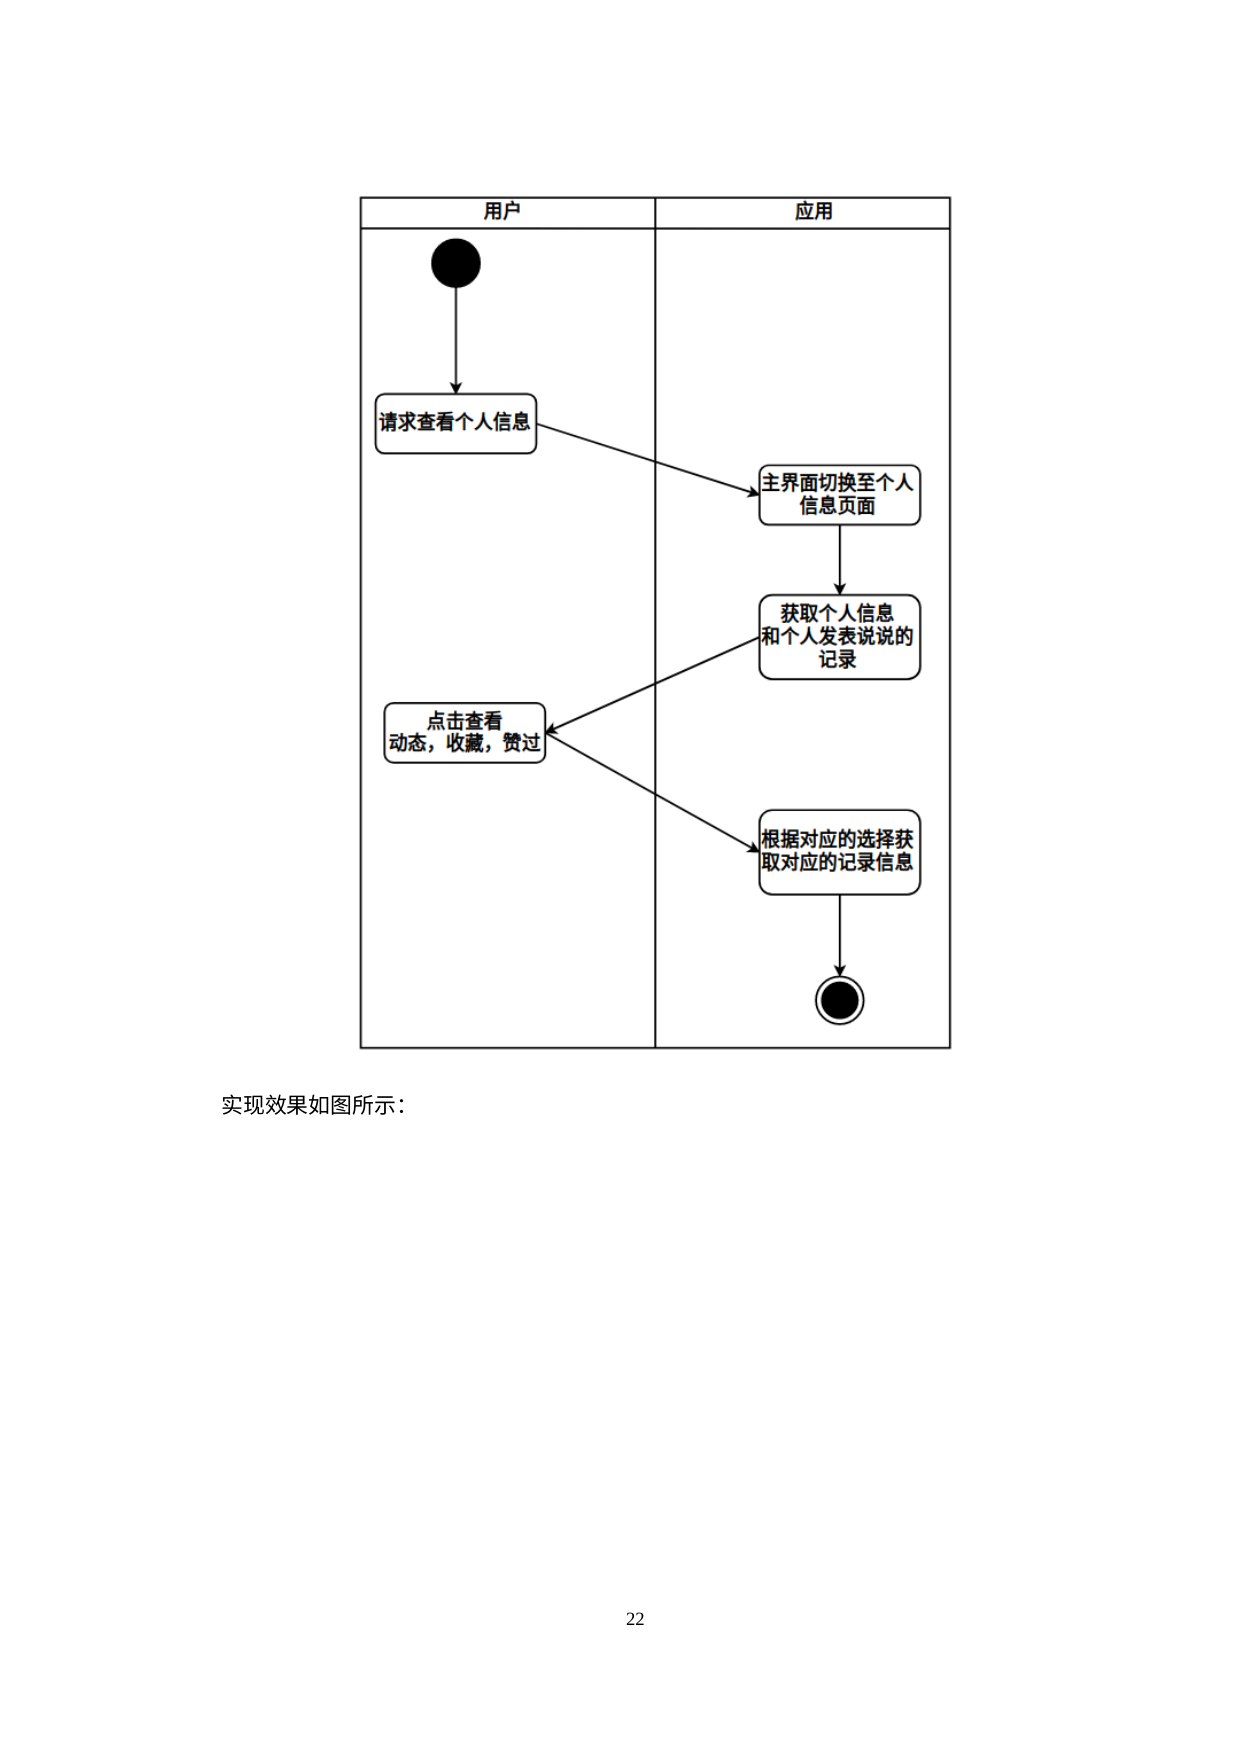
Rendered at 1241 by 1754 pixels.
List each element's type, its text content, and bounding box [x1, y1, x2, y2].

list 实现效果如图所示： [221, 1087, 1093, 1120]
picture [343, 177, 971, 1069]
